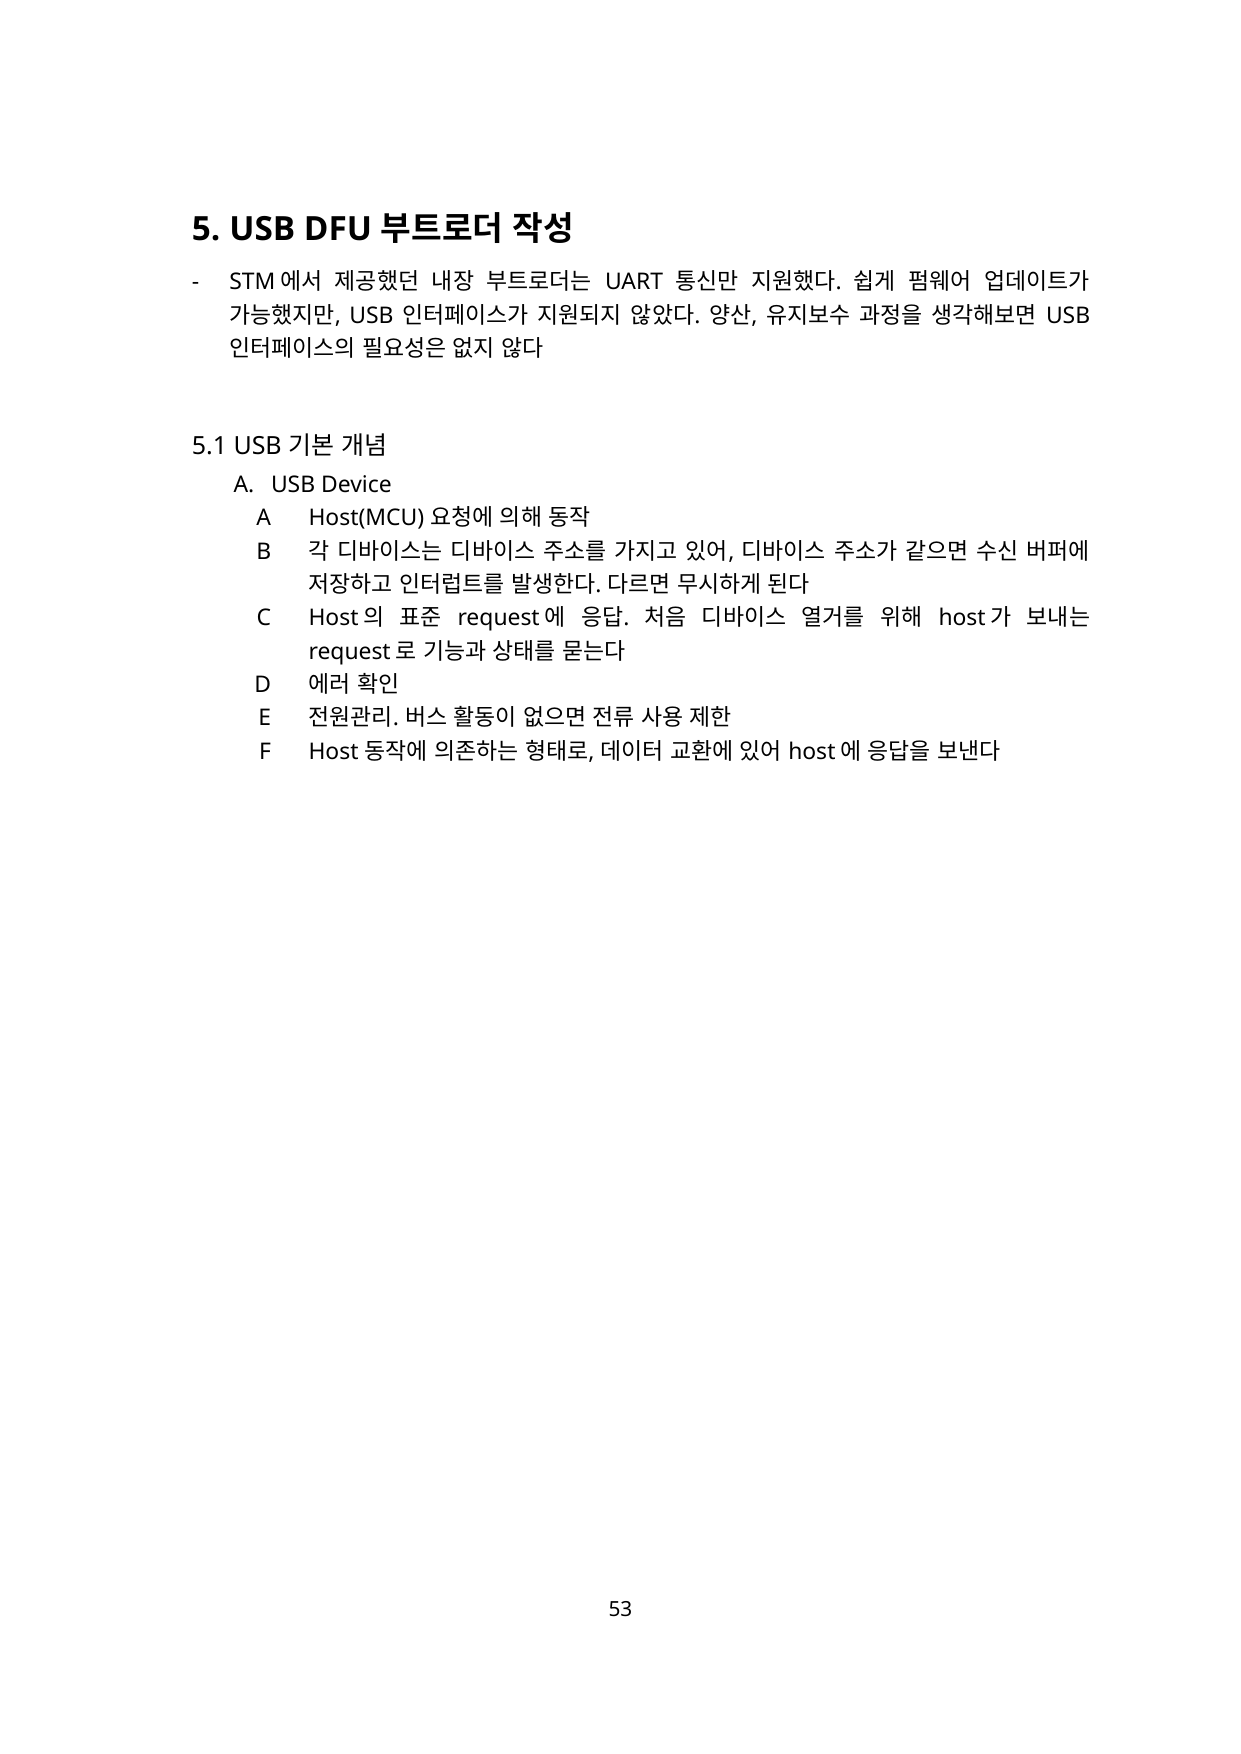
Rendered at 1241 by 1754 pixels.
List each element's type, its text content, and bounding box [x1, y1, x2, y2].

list 각 디바이스는 디바이스 주소를 가지고 있어, 디바이스 주소가 같으면 수신 버퍼에 저장하고 인터럽트를 발생한다. 다르면 무시하게 된다 [271, 533, 1090, 599]
list Host 동작에 의존하는 형태로, 데이터 교환에 있어 host에 응답을 보낸다 [271, 733, 1090, 766]
list 에러 확인 [271, 666, 1090, 699]
subtitle USB 기본 개념 [192, 426, 1090, 462]
list Host의 표준 request에 응답. 처음 디바이스 열거를 위해 host가 보내는 request로 기능과 상태를 묻는다 [271, 599, 1090, 666]
list Host(MCU) 요청에 의해 동작 [271, 499, 1090, 533]
list 전원관리. 버스 활동이 없으면 전류 사용 제한 [271, 699, 1090, 733]
list USB Device [233, 468, 1090, 499]
title USB DFU 부트로더 작성 [192, 202, 1090, 251]
list STM에서 제공했던 내장 부트로더는 UART 통신만 지원했다. 쉽게 펌웨어 업데이트가 가능했지만, USB 인터페이스가 지원되지 않았다. 양산, 유지보수 과정을 생각해보면 USB 인터페이스의 필요성은 없지 않다 [192, 263, 1090, 363]
